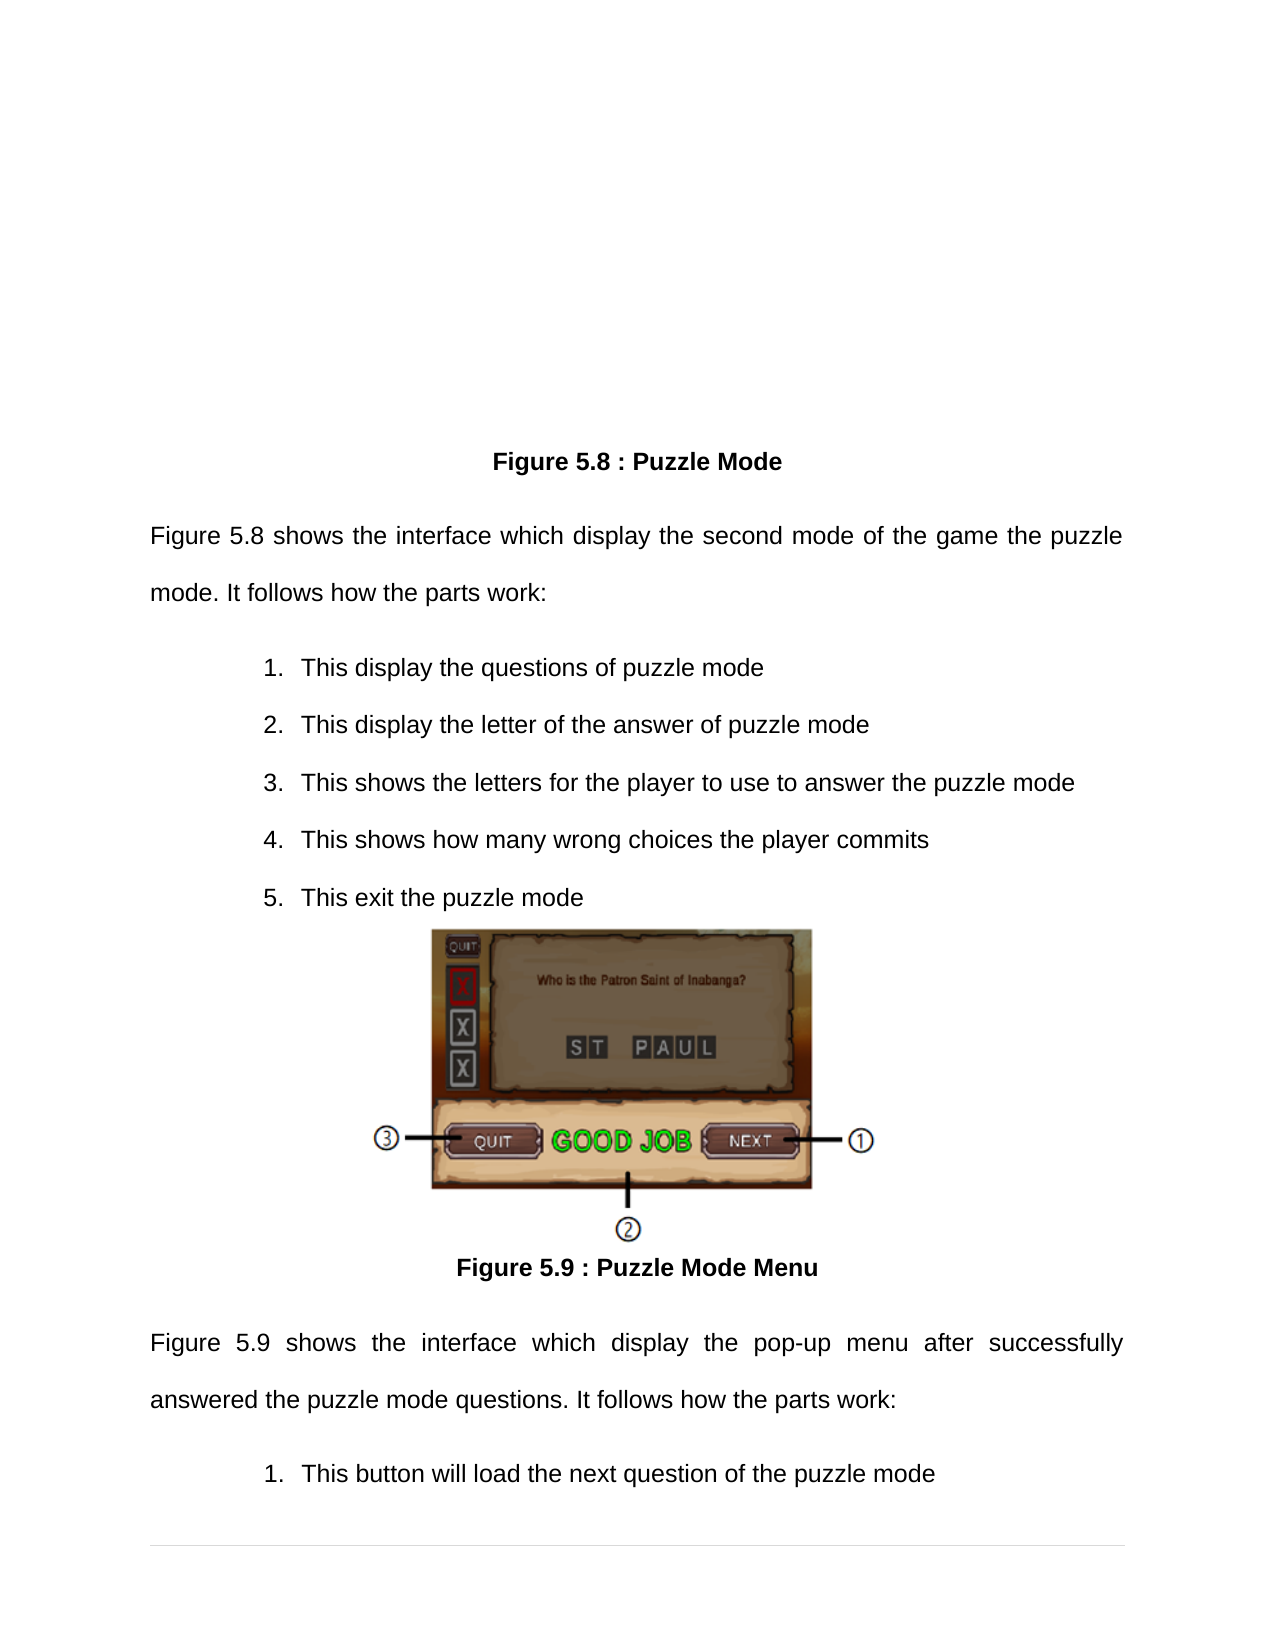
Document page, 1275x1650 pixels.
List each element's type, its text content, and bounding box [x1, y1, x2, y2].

list This shows the letters for the player to use to answer the puzzle mode [263, 767, 1125, 796]
text Figure 5.8 : Puzzle Mode [150, 447, 1125, 475]
text Figure 5.9 shows the interface which display the pop-up menu after successfully answered the puzzle mode questions. It follows how the parts work: [150, 1327, 1125, 1414]
list This exit the puzzle mode [263, 882, 1125, 911]
list This shows how many wrong choices the player commits [263, 825, 1125, 854]
list This display the questions of puzzle mode [263, 652, 1125, 681]
text Figure 5.9 : Puzzle Mode Menu [150, 1253, 1125, 1282]
text Figure 5.8 shows the interface which display the second mode of the game the puzzle mode. It follows how the parts work: [150, 521, 1125, 607]
list This display the letter of the answer of puzzle mode [263, 710, 1125, 739]
list This button will load the next question of the puzzle mode [264, 1459, 1125, 1488]
picture [364, 919, 888, 1252]
